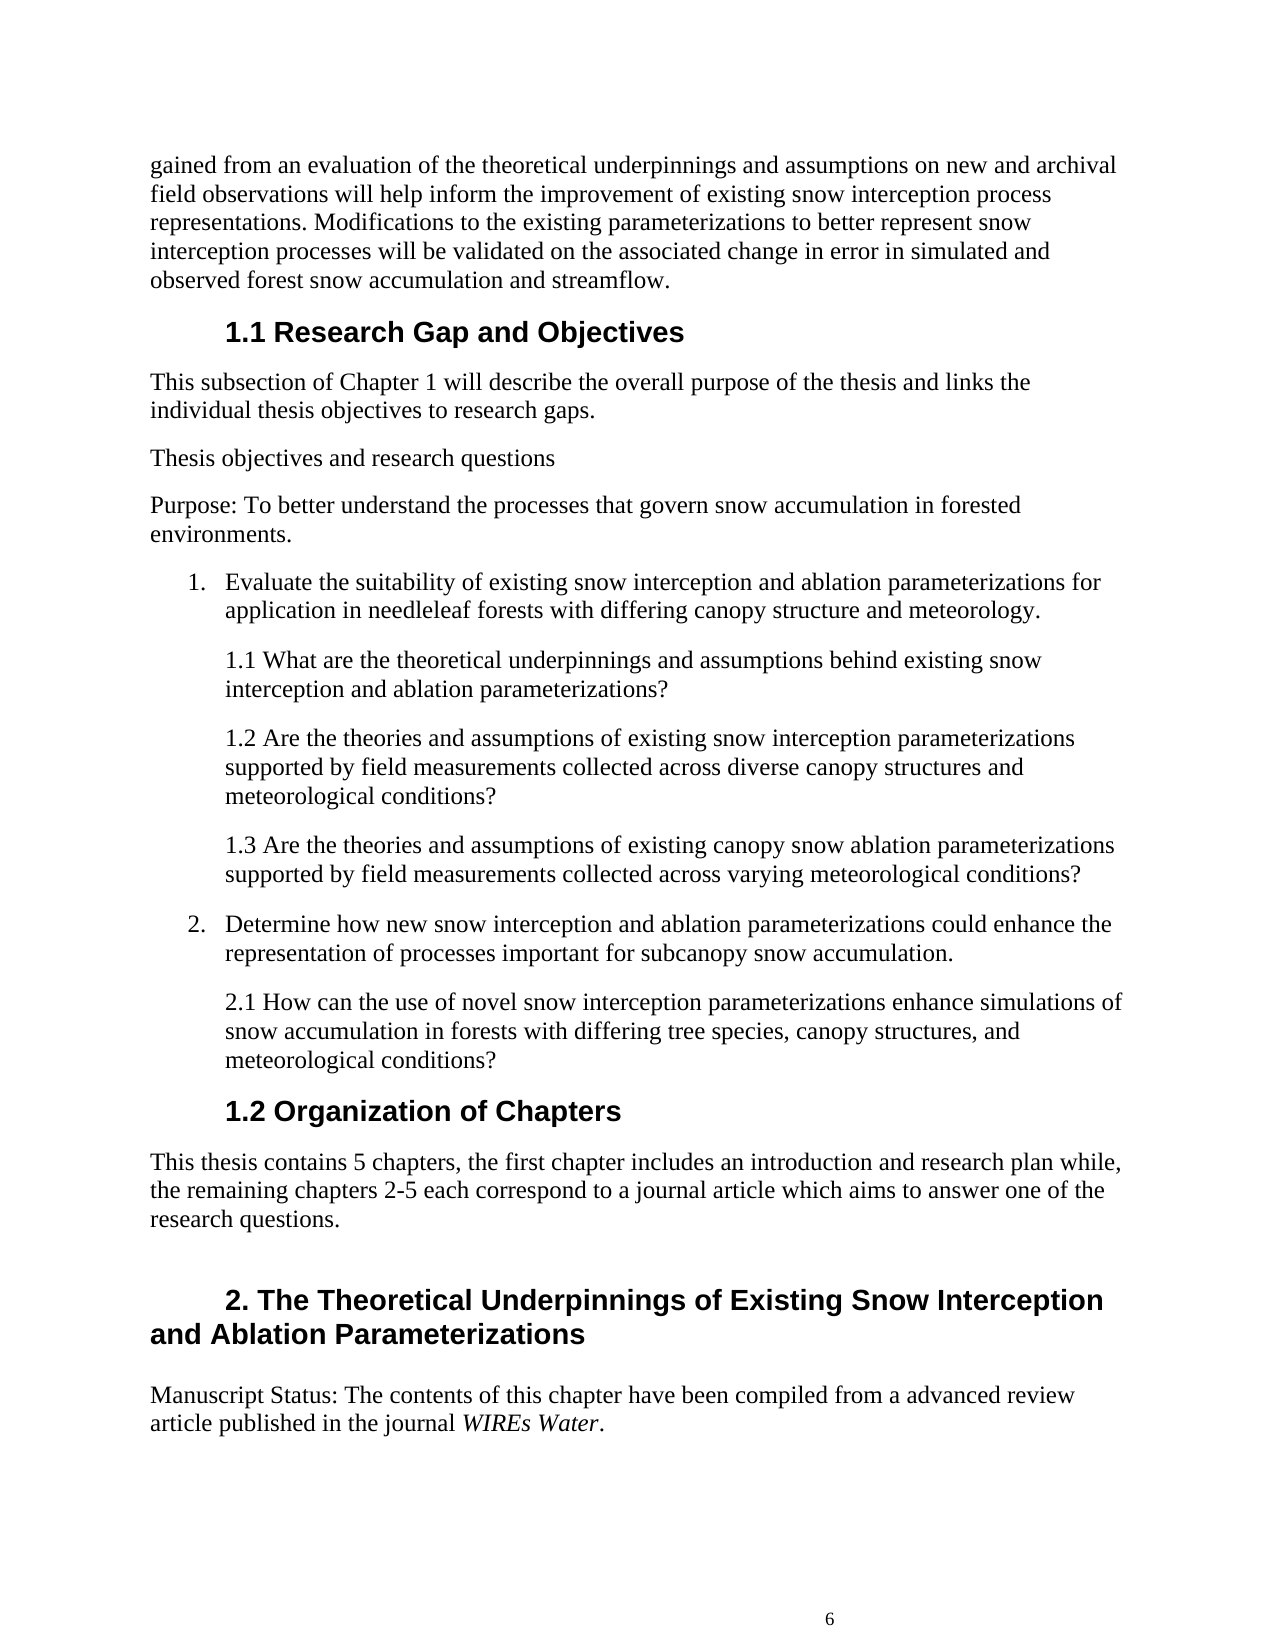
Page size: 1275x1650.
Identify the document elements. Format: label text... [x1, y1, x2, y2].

list 1.3 Are the theories and assumptions of existing canopy snow ablation parameterizations supported by field measurements collected across varying meteorological conditions? [187, 831, 1125, 888]
list 1.2 Are the theories and assumptions of existing snow interception parameterizations supported by field measurements collected across diverse canopy structures and meteorological conditions? [187, 723, 1125, 810]
subtitle 1.1 Research Gap and Objectives [150, 314, 1125, 348]
text Thesis objectives and research questions [150, 443, 1125, 472]
subtitle 2. The Theoretical Underpinnings of Existing Snow Interception and Ablation Parameterizations [150, 1283, 1125, 1350]
subtitle 1.2 Organization of Chapters [150, 1094, 1125, 1128]
text Manuscript Status: The contents of this chapter have been compiled from a advanced review article published in the journal WIREs Water. [150, 1380, 1125, 1437]
list Determine how new snow interception and ablation parameterizations could enhance the representation of processes important for subcanopy snow accumulation. [187, 909, 1125, 966]
text This subsection of Chapter 1 will describe the overall purpose of the thesis and links the individual thesis objectives to research gaps. [150, 367, 1125, 424]
list Evaluate the suitability of existing snow interception and ablation parameterizations for application in needleleaf forests with differing canopy structure and meteorology. [187, 567, 1125, 624]
list 1.1 What are the theoretical underpinnings and assumptions behind existing snow interception and ablation parameterizations? [187, 645, 1125, 703]
text Purpose: To better understand the processes that govern snow accumulation in forested environments. [150, 491, 1125, 548]
text This thesis contains 5 chapters, the first chapter includes an introduction and research plan while, the remaining chapters 2-5 each correspond to a journal article which aims to answer one of the research questions. [150, 1147, 1125, 1233]
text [150, 150, 1125, 294]
list 2.1 How can the use of novel snow interception parameterizations enhance simulations of snow accumulation in forests with differing tree species, canopy structures, and meteorological conditions? [187, 987, 1125, 1073]
